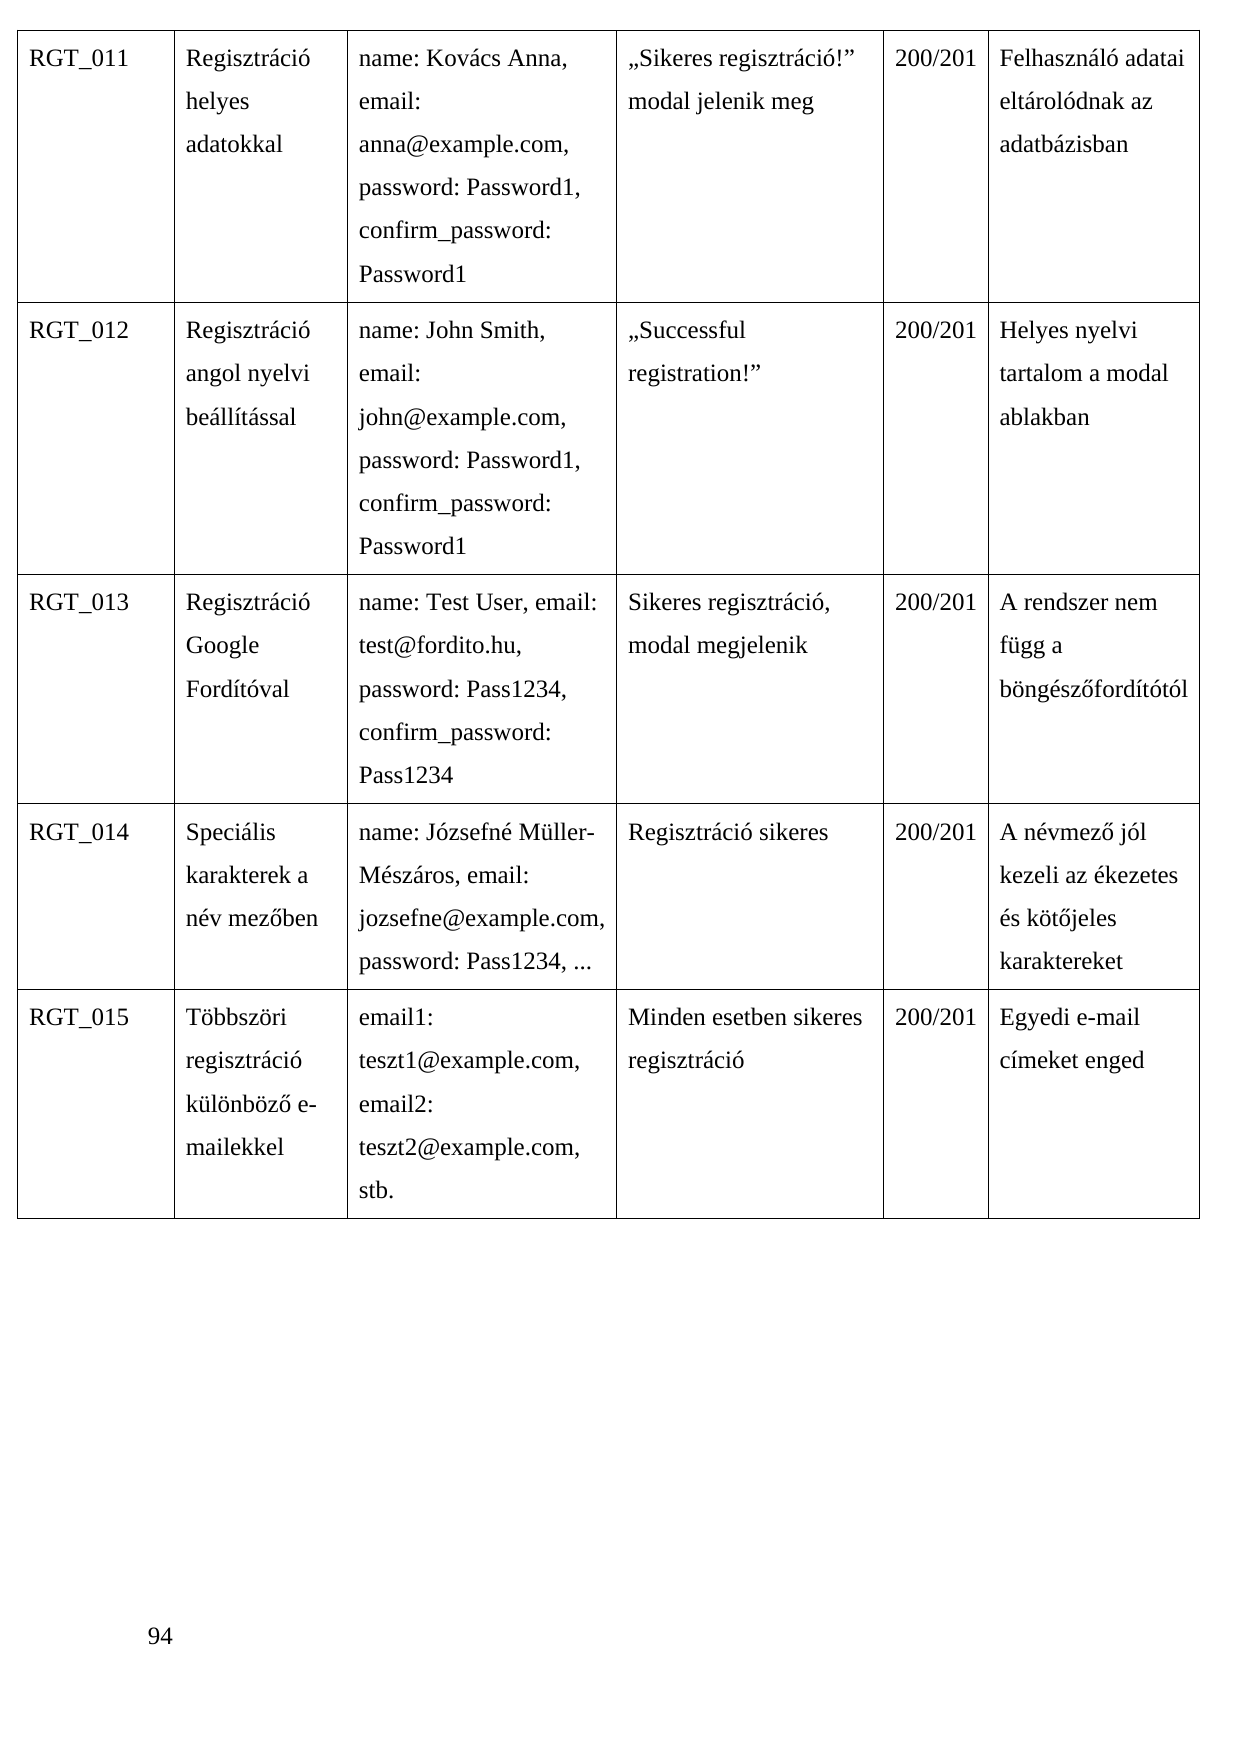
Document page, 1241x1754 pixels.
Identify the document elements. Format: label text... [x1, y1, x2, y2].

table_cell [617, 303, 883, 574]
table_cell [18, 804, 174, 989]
table_cell RGT_011 [18, 31, 174, 302]
table_cell 200/201 [884, 31, 988, 302]
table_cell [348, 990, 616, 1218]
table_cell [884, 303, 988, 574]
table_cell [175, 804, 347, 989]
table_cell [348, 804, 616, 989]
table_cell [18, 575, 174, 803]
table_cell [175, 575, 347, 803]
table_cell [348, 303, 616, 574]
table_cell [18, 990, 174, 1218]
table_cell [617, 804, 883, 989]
table_cell name: Kovács Anna, email: anna@example.com, password: Password1, confirm_password: Password1 [348, 31, 616, 302]
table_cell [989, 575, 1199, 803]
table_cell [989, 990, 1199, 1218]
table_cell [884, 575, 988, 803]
table_cell „Sikeres regisztráció!” modal jelenik meg [617, 31, 883, 302]
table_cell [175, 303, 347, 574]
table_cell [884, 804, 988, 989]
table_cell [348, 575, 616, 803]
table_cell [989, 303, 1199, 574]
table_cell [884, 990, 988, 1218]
table_cell RGT_012 [18, 303, 174, 574]
table_cell Felhasználó adatai eltárolódnak az adatbázisban [989, 31, 1199, 302]
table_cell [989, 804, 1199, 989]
table_cell Regisztráció helyes adatokkal [175, 31, 347, 302]
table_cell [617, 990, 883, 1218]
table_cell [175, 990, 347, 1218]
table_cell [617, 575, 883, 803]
